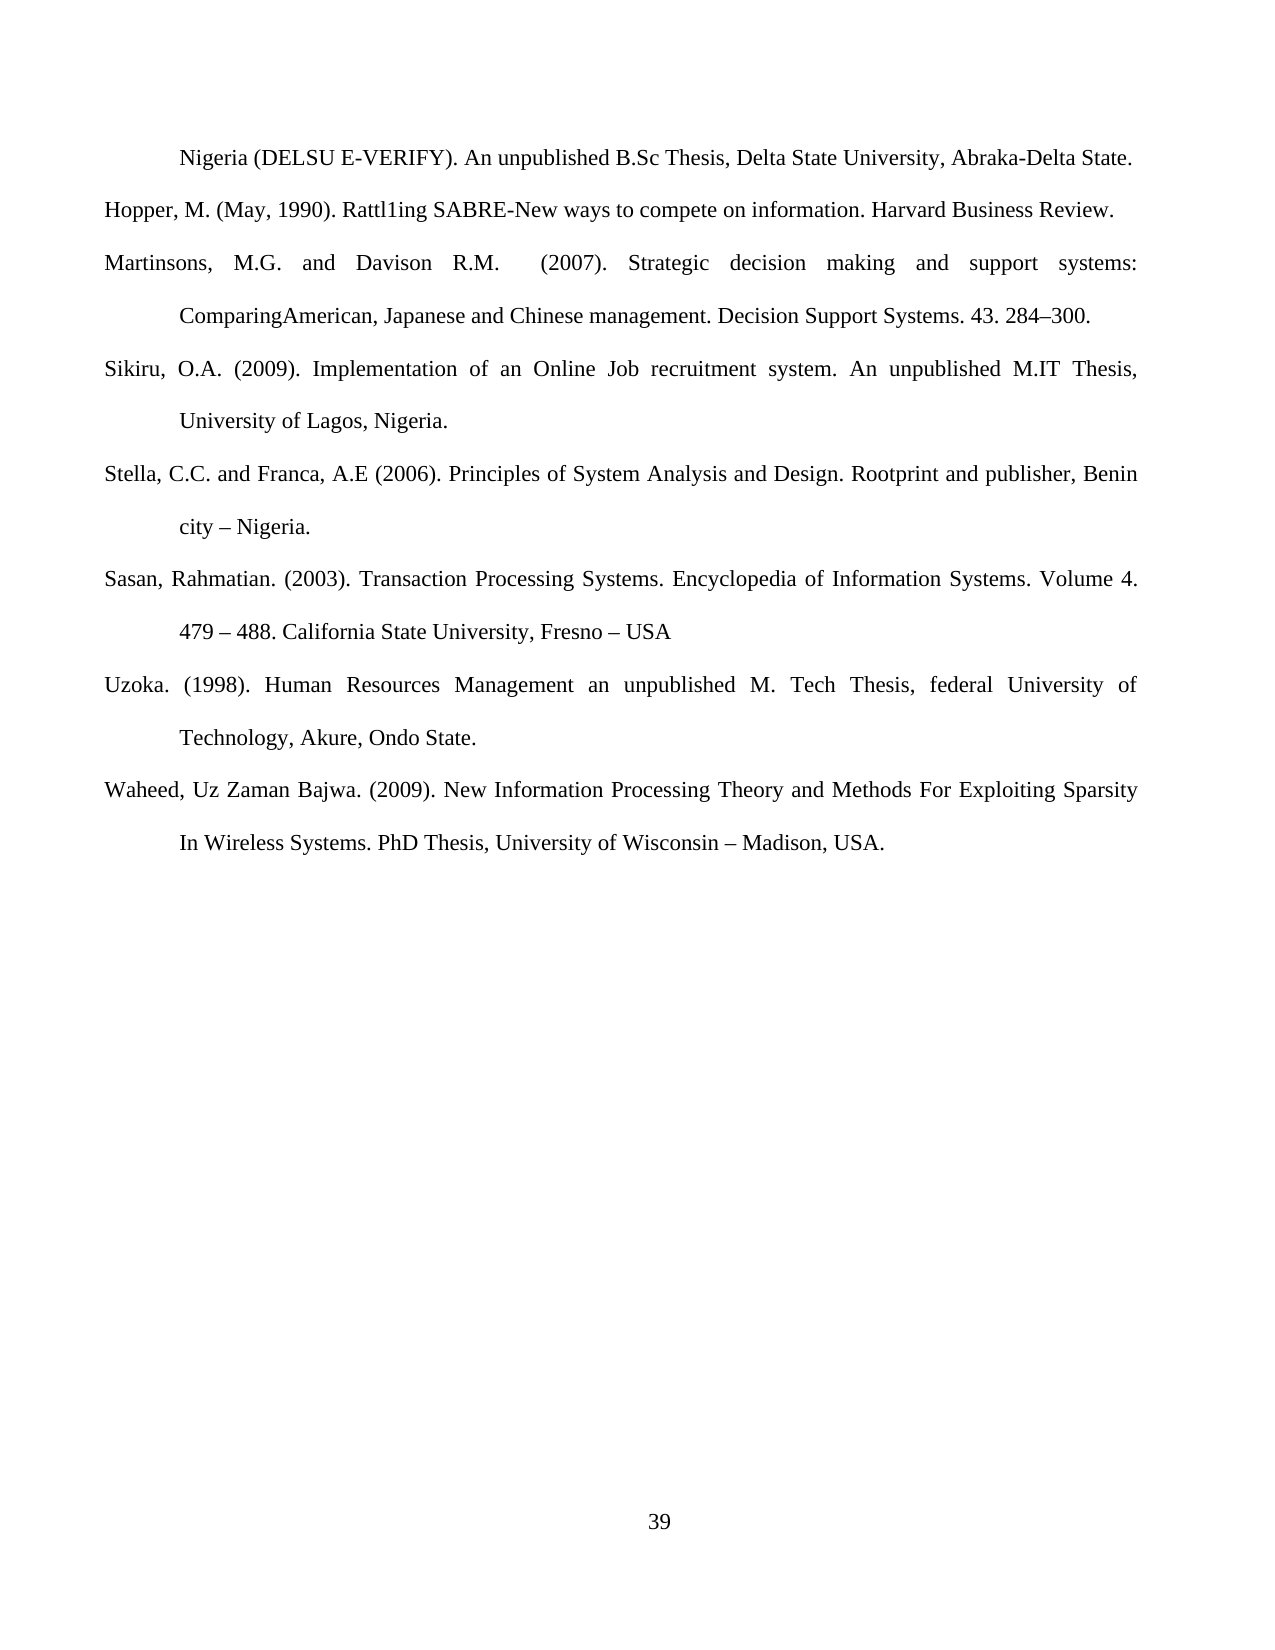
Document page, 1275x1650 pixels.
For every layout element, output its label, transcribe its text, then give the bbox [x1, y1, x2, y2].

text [104, 144, 1139, 170]
text Martinsons, M.G. and Davison R.M. (2007). Strategic decision making and support systems: ComparingAmerican, Japanese and Chinese management. Decision Support Systems. 43. 284–300. [104, 249, 1139, 328]
text Uzoka. (1998). Human Resources Management an unpublished M. Tech Thesis, federal University of Technology, Akure, Ondo State. [104, 671, 1139, 750]
text Sasan, Rahmatian. (2003). Transaction Processing Systems. Encyclopedia of Information Systems. Volume 4. 479 – 488. California State University, Fresno – USA [104, 565, 1139, 644]
text Waheed, Uz Zaman Bajwa. (2009). New Information Processing Theory and Methods For Exploiting Sparsity In Wireless Systems. PhD Thesis, University of Wisconsin – Madison, USA. [104, 776, 1139, 855]
text Stella, C.C. and Franca, A.E (2006). Principles of System Analysis and Design. Rootprint and publisher, Benin city – Nigeria. [104, 460, 1139, 539]
text Hopper, M. (May, 1990). Rattl1ing SABRE-New ways to compete on information. Harvard Business Review. [104, 196, 1139, 223]
text Sikiru, O.A. (2009). Implementation of an Online Job recruitment system. An unpublished M.IT Thesis, University of Lagos, Nigeria. [104, 354, 1139, 434]
